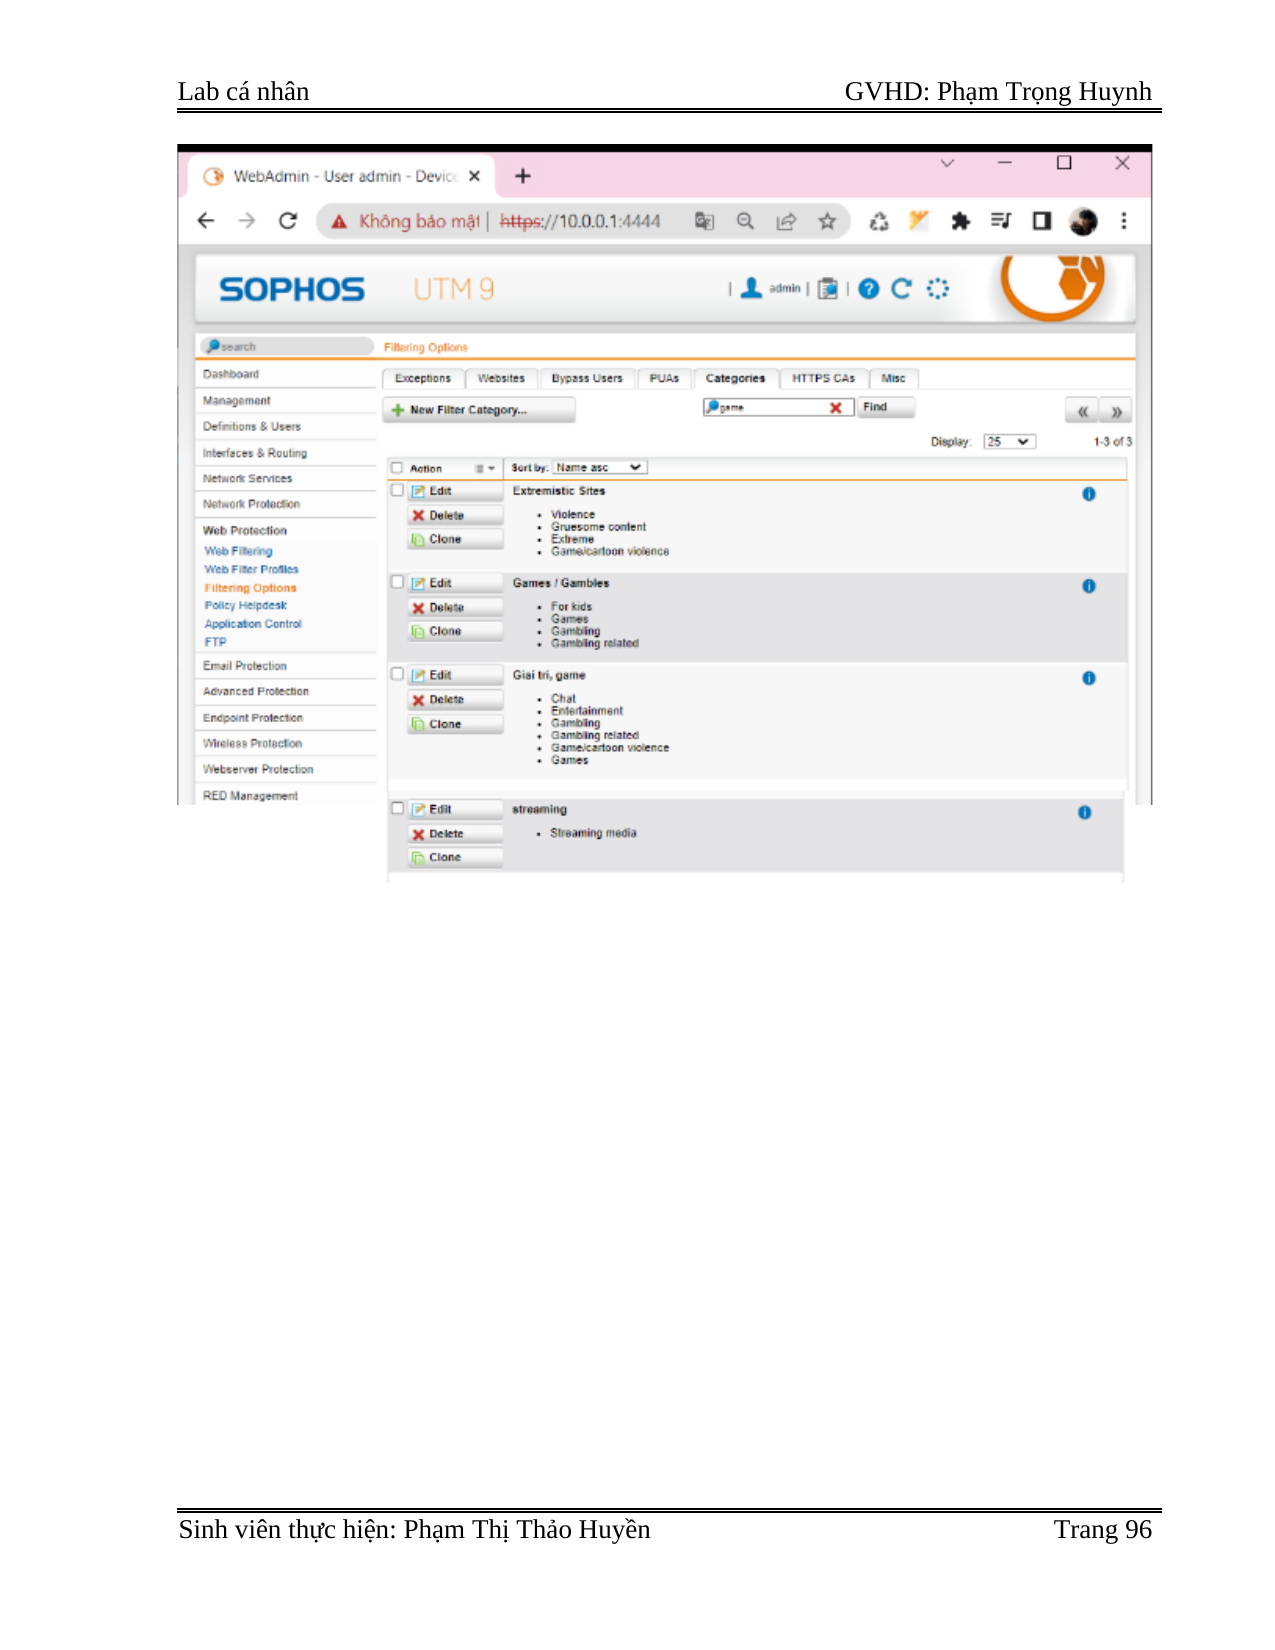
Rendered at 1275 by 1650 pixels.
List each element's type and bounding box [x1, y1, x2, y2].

picture [177, 144, 1153, 883]
